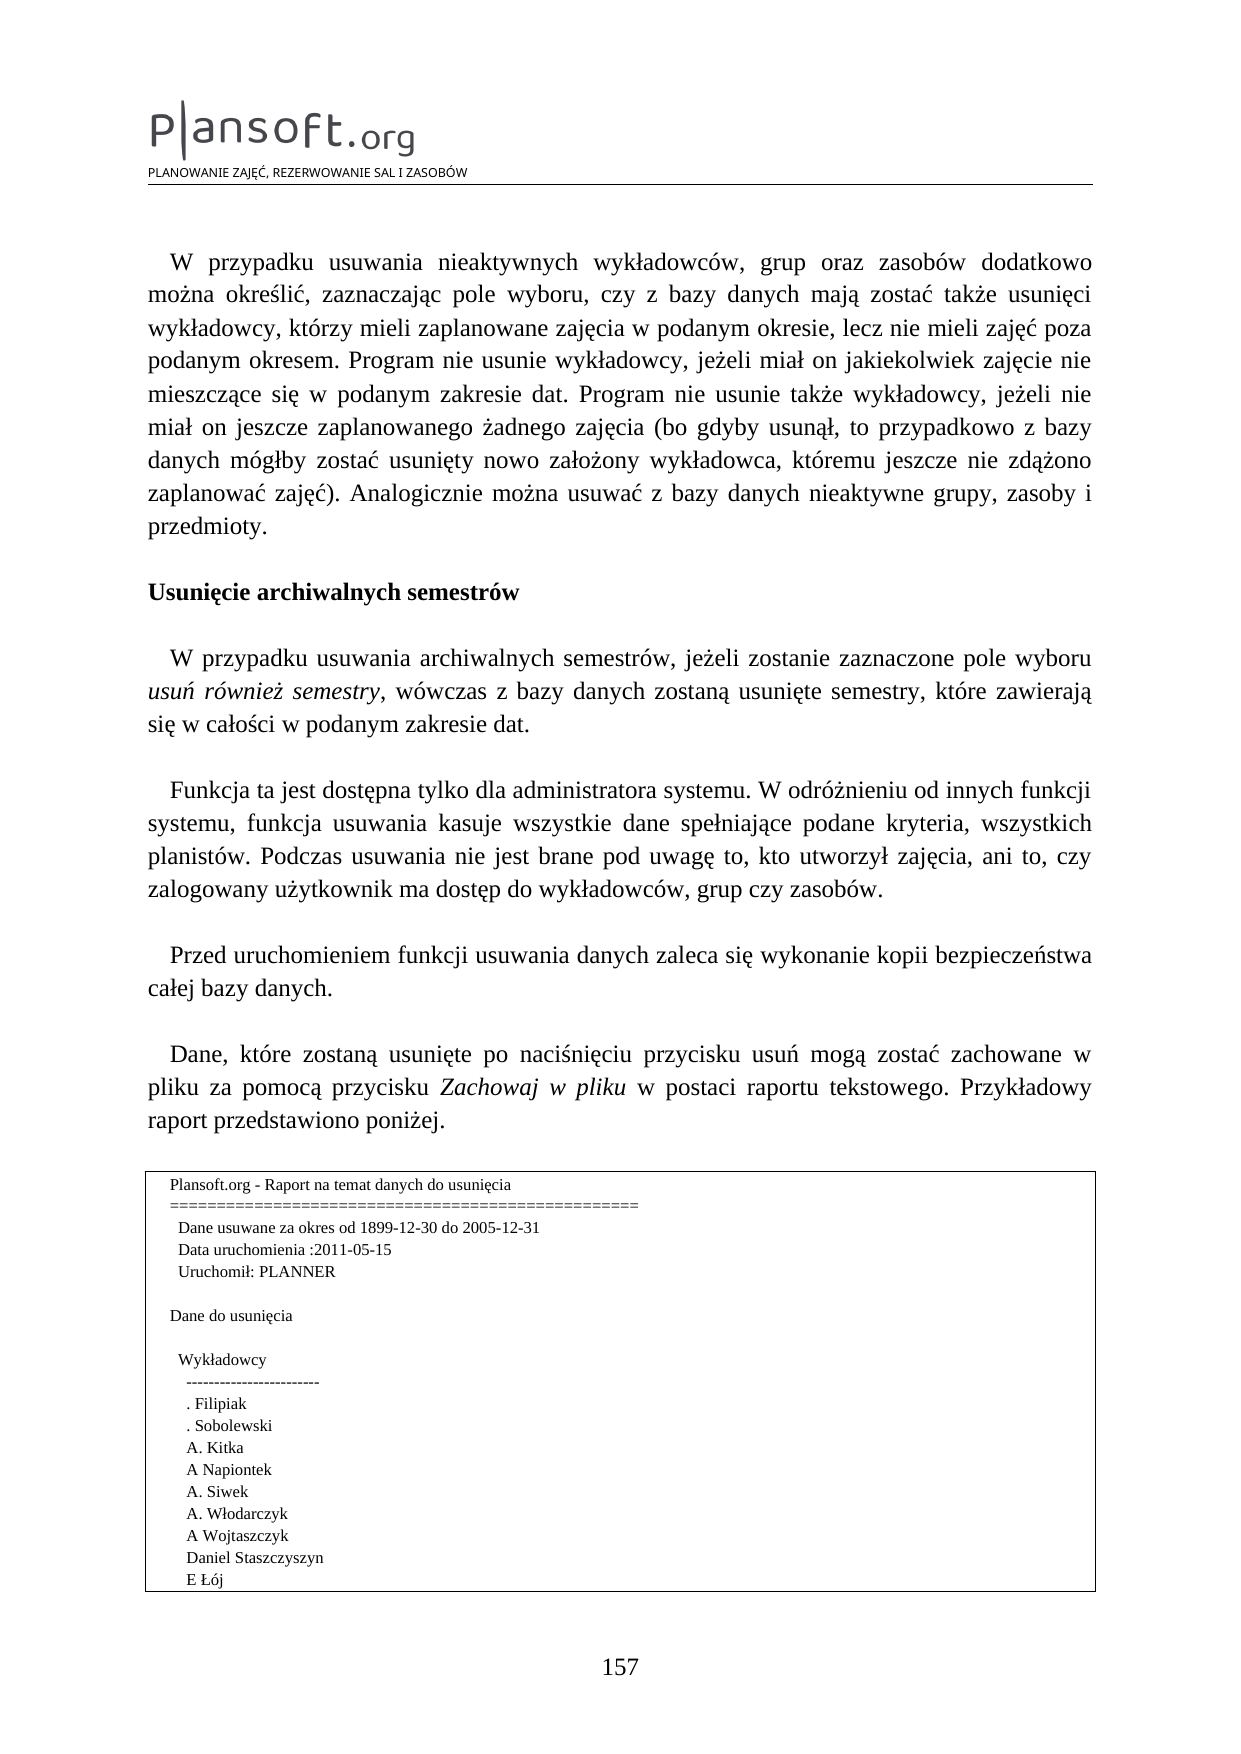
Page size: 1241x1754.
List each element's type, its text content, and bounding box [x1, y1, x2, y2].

text ------------------------ [146, 1369, 1095, 1391]
text Dane do usunięcia [146, 1303, 1095, 1325]
text A. Siwek [146, 1479, 1095, 1501]
text Uruchomił: PLANNER [146, 1259, 1095, 1281]
text . Sobolewski [146, 1413, 1095, 1435]
text . Filipiak [146, 1391, 1095, 1413]
text Daniel Staszczyszyn [146, 1545, 1095, 1567]
text Plansoft.org - Raport na temat danych do usunięcia [146, 1172, 1095, 1193]
text A Napiontek [146, 1457, 1095, 1479]
text Data uruchomienia :2011-05-15 [146, 1237, 1095, 1259]
text Wykładowcy [146, 1347, 1095, 1369]
text Dane, które zostaną usunięte po naciśnięciu przycisku usuń mogą zostać zachowane w pliku za pomocą przycisku Zachowaj w pliku w postaci raportu tekstowego. Przykładowy raport przedstawiono poniżej. [148, 1039, 1093, 1134]
text E Łój [146, 1567, 1095, 1591]
text Dane usuwane za okres od 1899-12-30 do 2005-12-31 [146, 1215, 1095, 1237]
picture [147, 73, 418, 165]
text A Wojtaszczyk [146, 1523, 1095, 1545]
text W przypadku usuwania nieaktywnych wykładowców, grup oraz zasobów dodatkowo można określić, zaznaczając pole wyboru, czy z bazy danych mają zostać także usunięci wykładowcy, którzy mieli zaplanowane zajęcia w podanym okresie, lecz nie mieli zajęć poza podanym okresem. Program nie usunie wykładowcy, jeżeli miał on jakiekolwiek zajęcie nie mieszczące się w podanym zakresie dat. Program nie usunie także wykładowcy, jeżeli nie miał on jeszcze zaplanowanego żadnego zajęcia (bo gdyby usunął, to przypadkowo z bazy danych mógłby zostać usunięty nowo założony wykładowca, któremu jeszcze nie zdążono zaplanować zajęć). Analogicznie można usuwać z bazy danych nieaktywne grupy, zasoby i przedmioty. [148, 247, 1093, 539]
text Usunięcie archiwalnych semestrów [148, 577, 1093, 606]
text A. Kitka [146, 1435, 1095, 1457]
text W przypadku usuwania archiwalnych semestrów, jeżeli zostanie zaznaczone pole wyboru usuń również semestry, wówczas z bazy danych zostaną usunięte semestry, które zawierają się w całości w podanym zakresie dat. [148, 643, 1093, 738]
text Funkcja ta jest dostępna tylko dla administratora systemu. W odróżnieniu od innych funkcji systemu, funkcja usuwania kasuje wszystkie dane spełniające podane kryteria, wszystkich planistów. Podczas usuwania nie jest brane pod uwagę to, kto utworzył zajęcia, ani to, czy zalogowany użytkownik ma dostęp do wykładowców, grup czy zasobów. [148, 775, 1093, 903]
text Przed uruchomieniem funkcji usuwania danych zaleca się wykonanie kopii bezpieczeństwa całej bazy danych. [148, 940, 1093, 1002]
text A. Włodarczyk [146, 1501, 1095, 1523]
text ================================================== [146, 1193, 1095, 1215]
